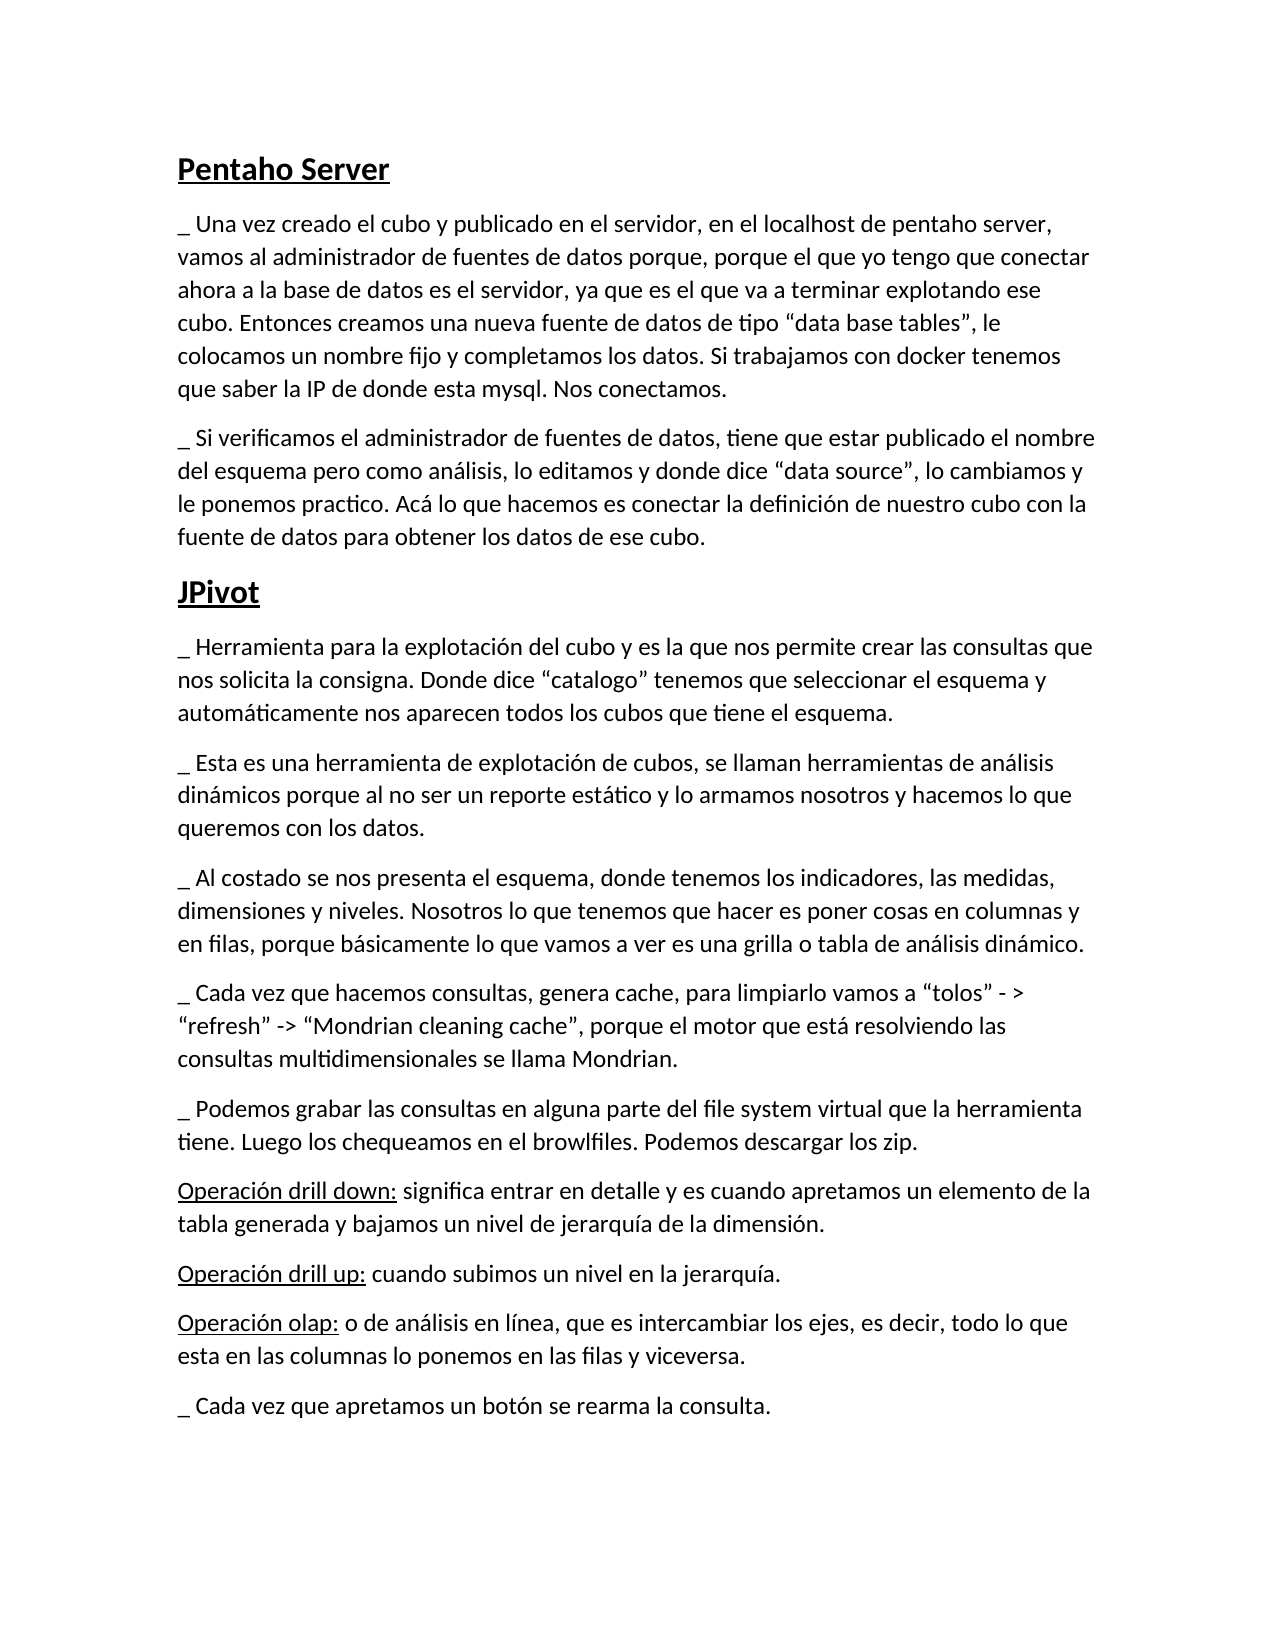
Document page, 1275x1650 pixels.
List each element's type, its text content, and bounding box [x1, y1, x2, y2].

text Operación drill down: significa entrar en detalle y es cuando apretamos un elemento de la tabla generada y bajamos un nivel de jerarquía de la dimensión. [177, 1176, 1098, 1239]
text JPivot [177, 571, 1098, 611]
text Pentaho Server [177, 148, 1098, 188]
text _ Herramienta para la explotación del cubo y es la que nos permite crear las consultas que nos solicita la consigna. Donde dice “catalogo” tenemos que seleccionar el esquema y automáticamente nos aparecen todos los cubos que tiene el esquema. [177, 631, 1098, 728]
text Operación olap: o de análisis en línea, que es intercambiar los ejes, es decir, todo lo que esta en las columnas lo ponemos en las filas y viceversa. [177, 1308, 1098, 1371]
text _ Una vez creado el cubo y publicado en el servidor, en el localhost de pentaho server, vamos al administrador de fuentes de datos porque, porque el que yo tengo que conectar ahora a la base de datos es el servidor, ya que es el que va a terminar explotando ese cubo. Entonces creamos una nueva fuente de datos de tipo “data base tables”, le colocamos un nombre fijo y completamos los datos. Si trabajamos con docker tenemos que saber la IP de donde esta mysql. Nos conectamos. [177, 208, 1098, 403]
text Operación drill up: cuando subimos un nivel en la jerarquía. [177, 1258, 1098, 1288]
text _ Si verificamos el administrador de fuentes de datos, tiene que estar publicado el nombre del esquema pero como análisis, lo editamos y donde dice “data source”, lo cambiamos y le ponemos practico. Acá lo que hacemos es conectar la definición de nuestro cubo con la fuente de datos para obtener los datos de ese cubo. [177, 422, 1098, 552]
text _ Esta es una herramienta de explotación de cubos, se llaman herramientas de análisis dinámicos porque al no ser un reporte estático y lo armamos nosotros y hacemos lo que queremos con los datos. [177, 747, 1098, 843]
text _ Cada vez que hacemos consultas, genera cache, para limpiarlo vamos a “tolos” - > “refresh” -> “Mondrian cleaning cache”, porque el motor que está resolviendo las consultas multidimensionales se llama Mondrian. [177, 978, 1098, 1074]
text _ Cada vez que apretamos un botón se rearma la consulta. [177, 1390, 1098, 1421]
text _ Podemos grabar las consultas en alguna parte del file system virtual que la herramienta tiene. Luego los chequeamos en el browlfiles. Podemos descargar los zip. [177, 1093, 1098, 1156]
text _ Al costado se nos presenta el esquema, donde tenemos los indicadores, las medidas, dimensiones y niveles. Nosotros lo que tenemos que hacer es poner cosas en columnas y en filas, porque básicamente lo que vamos a ver es una grilla o tabla de análisis dinámico. [177, 862, 1098, 958]
